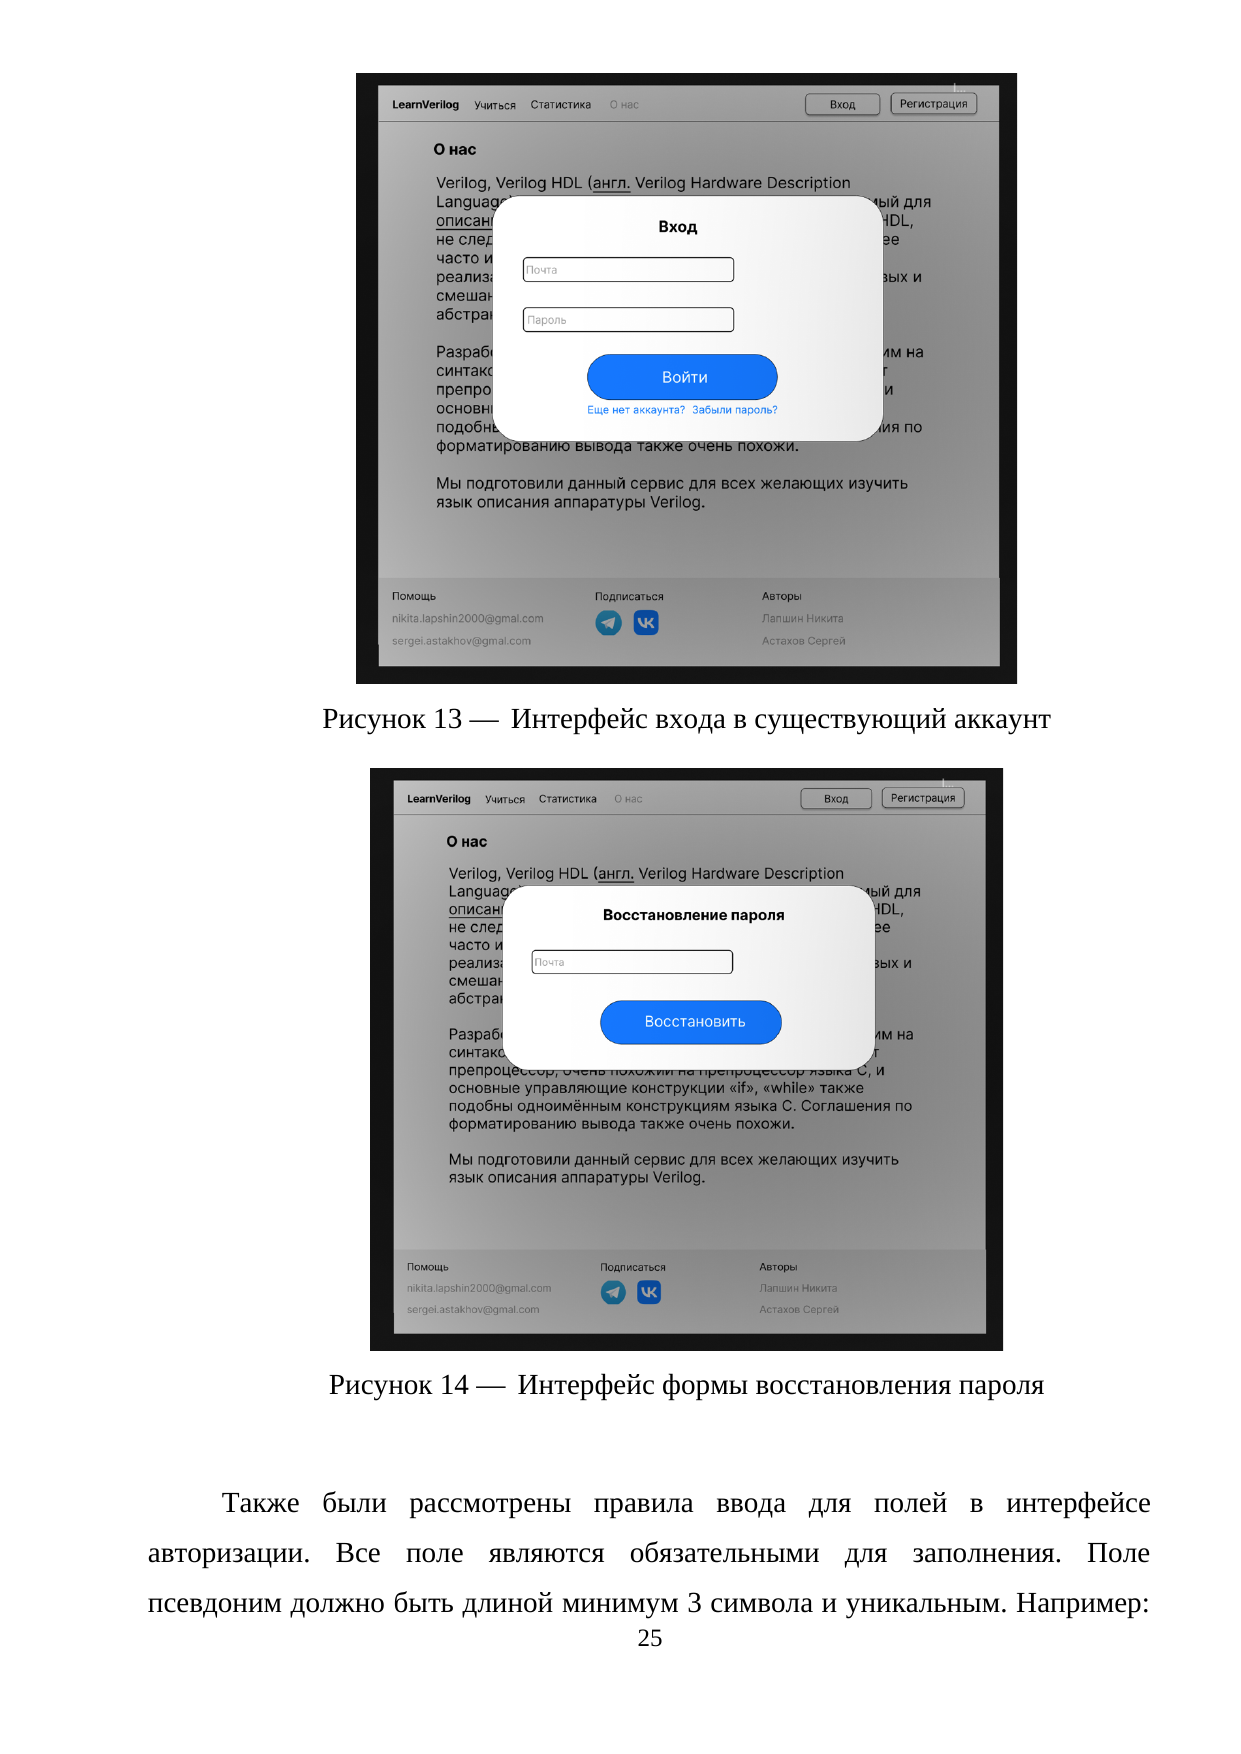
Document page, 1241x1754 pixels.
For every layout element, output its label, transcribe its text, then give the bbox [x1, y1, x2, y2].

picture [370, 768, 1004, 1351]
picture [356, 73, 1018, 684]
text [148, 1485, 1152, 1619]
text Рисунок 13 — Интерфейс входа в существующий аккаунт [148, 701, 1152, 734]
text Рисунок 14 — Интерфейс формы восстановления пароля [148, 1367, 1152, 1401]
